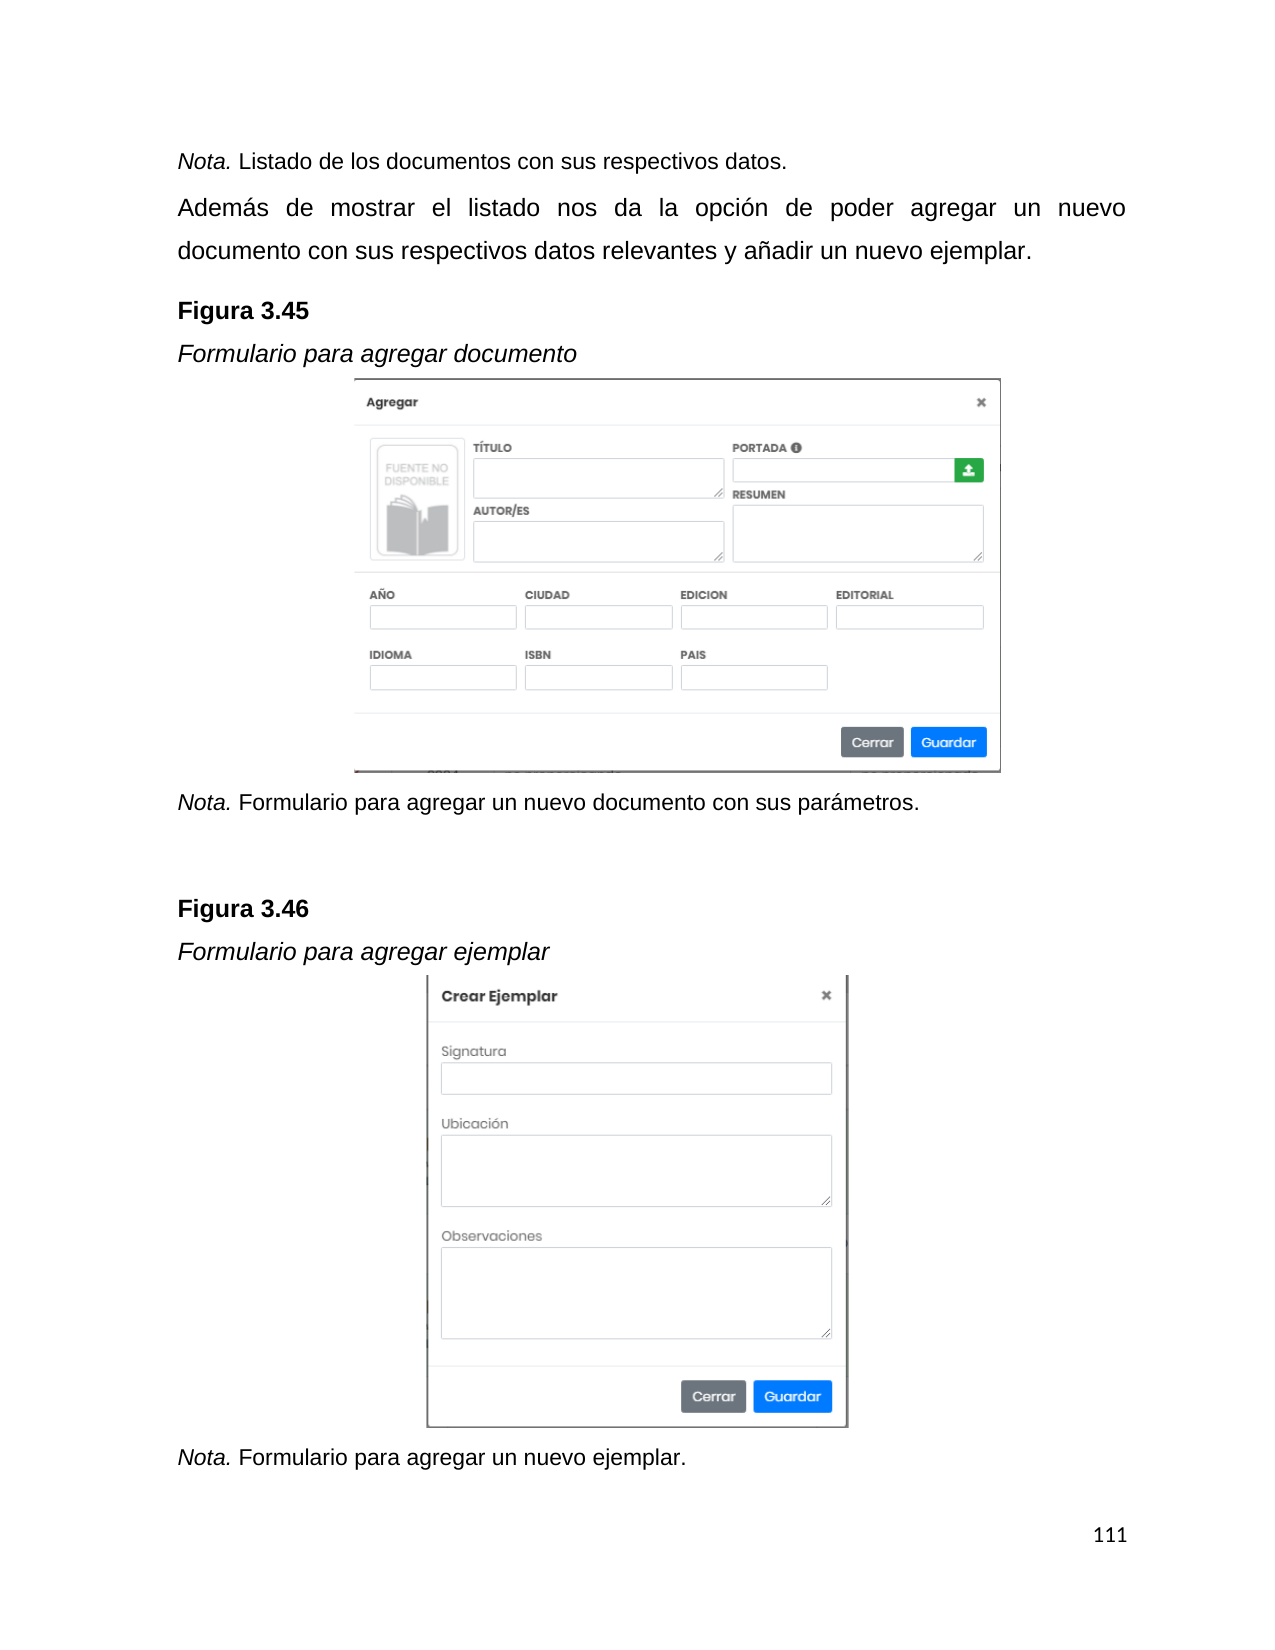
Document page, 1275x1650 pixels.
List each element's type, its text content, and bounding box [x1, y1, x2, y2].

text Además de mostrar el listado nos da la opción de poder agregar un nuevo documento con sus respectivos datos relevantes y añadir un nuevo ejemplar. [177, 193, 1127, 265]
picture [354, 378, 1001, 773]
text Nota. Listado de los documentos con sus respectivos datos. [177, 148, 1127, 174]
picture [426, 975, 849, 1428]
text Figura 3.45 [177, 296, 1127, 324]
text Formulario para agregar documento [177, 339, 1127, 368]
text Figura 3.46 [177, 894, 1127, 922]
text Formulario para agregar ejemplar [177, 937, 1127, 966]
